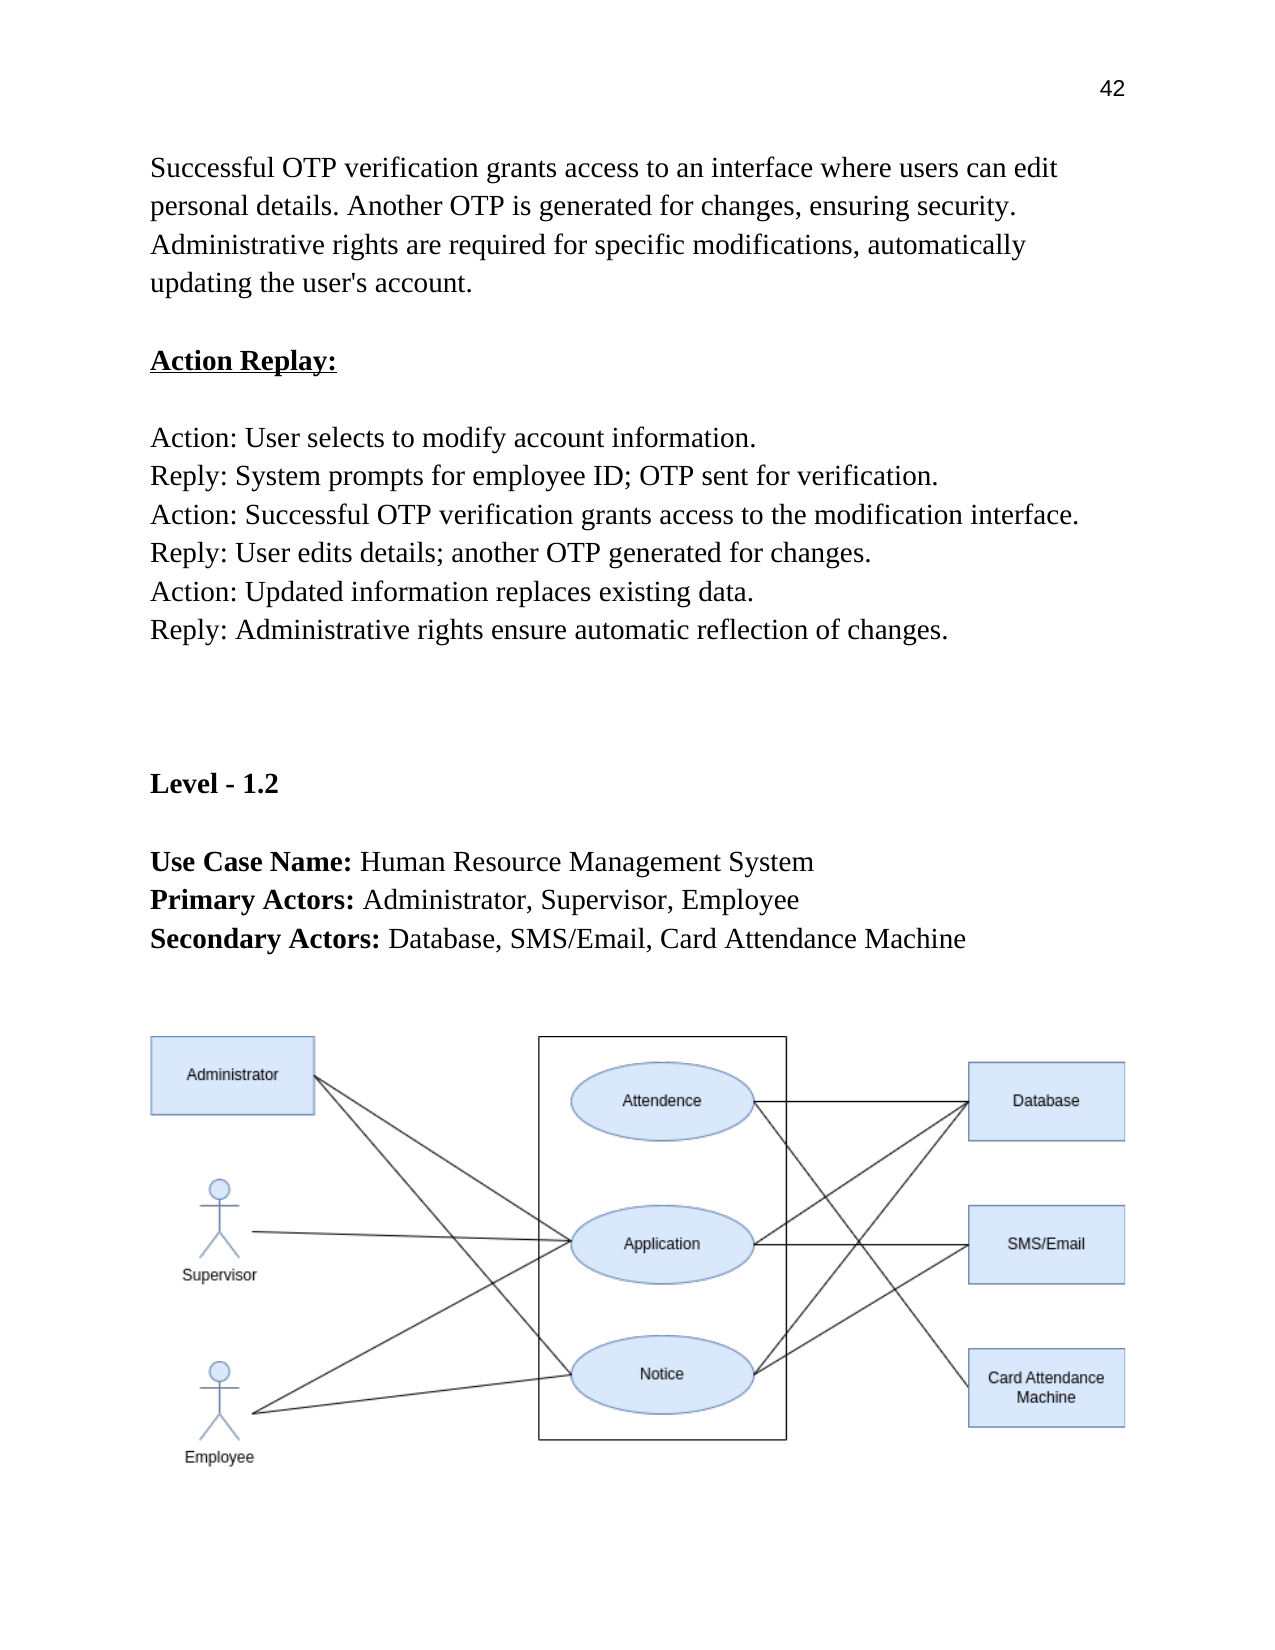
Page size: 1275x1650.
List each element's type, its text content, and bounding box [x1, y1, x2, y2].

text Action: User selects to modify account information. [150, 420, 1125, 453]
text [150, 150, 1125, 299]
text Level - 1.2 [150, 767, 1125, 800]
text Action Replay: [150, 343, 1125, 376]
text Secondary Actors: Database, SMS/Email, Card Attendance Machine [150, 921, 1125, 954]
picture [150, 1036, 1125, 1468]
text Reply: System prompts for employee ID; OTP sent for verification. [150, 458, 1125, 492]
text Primary Actors: Administrator, Supervisor, Employee [150, 882, 1125, 916]
text Reply: Administrative rights ensure automatic reflection of changes. [150, 612, 1125, 646]
text Action: Updated information replaces existing data. [150, 574, 1125, 607]
text Use Case Name: Human Resource Management System [150, 844, 1125, 877]
text Reply: User edits details; another OTP generated for changes. [150, 535, 1125, 569]
text Action: Successful OTP verification grants access to the modification interface. [150, 497, 1125, 530]
